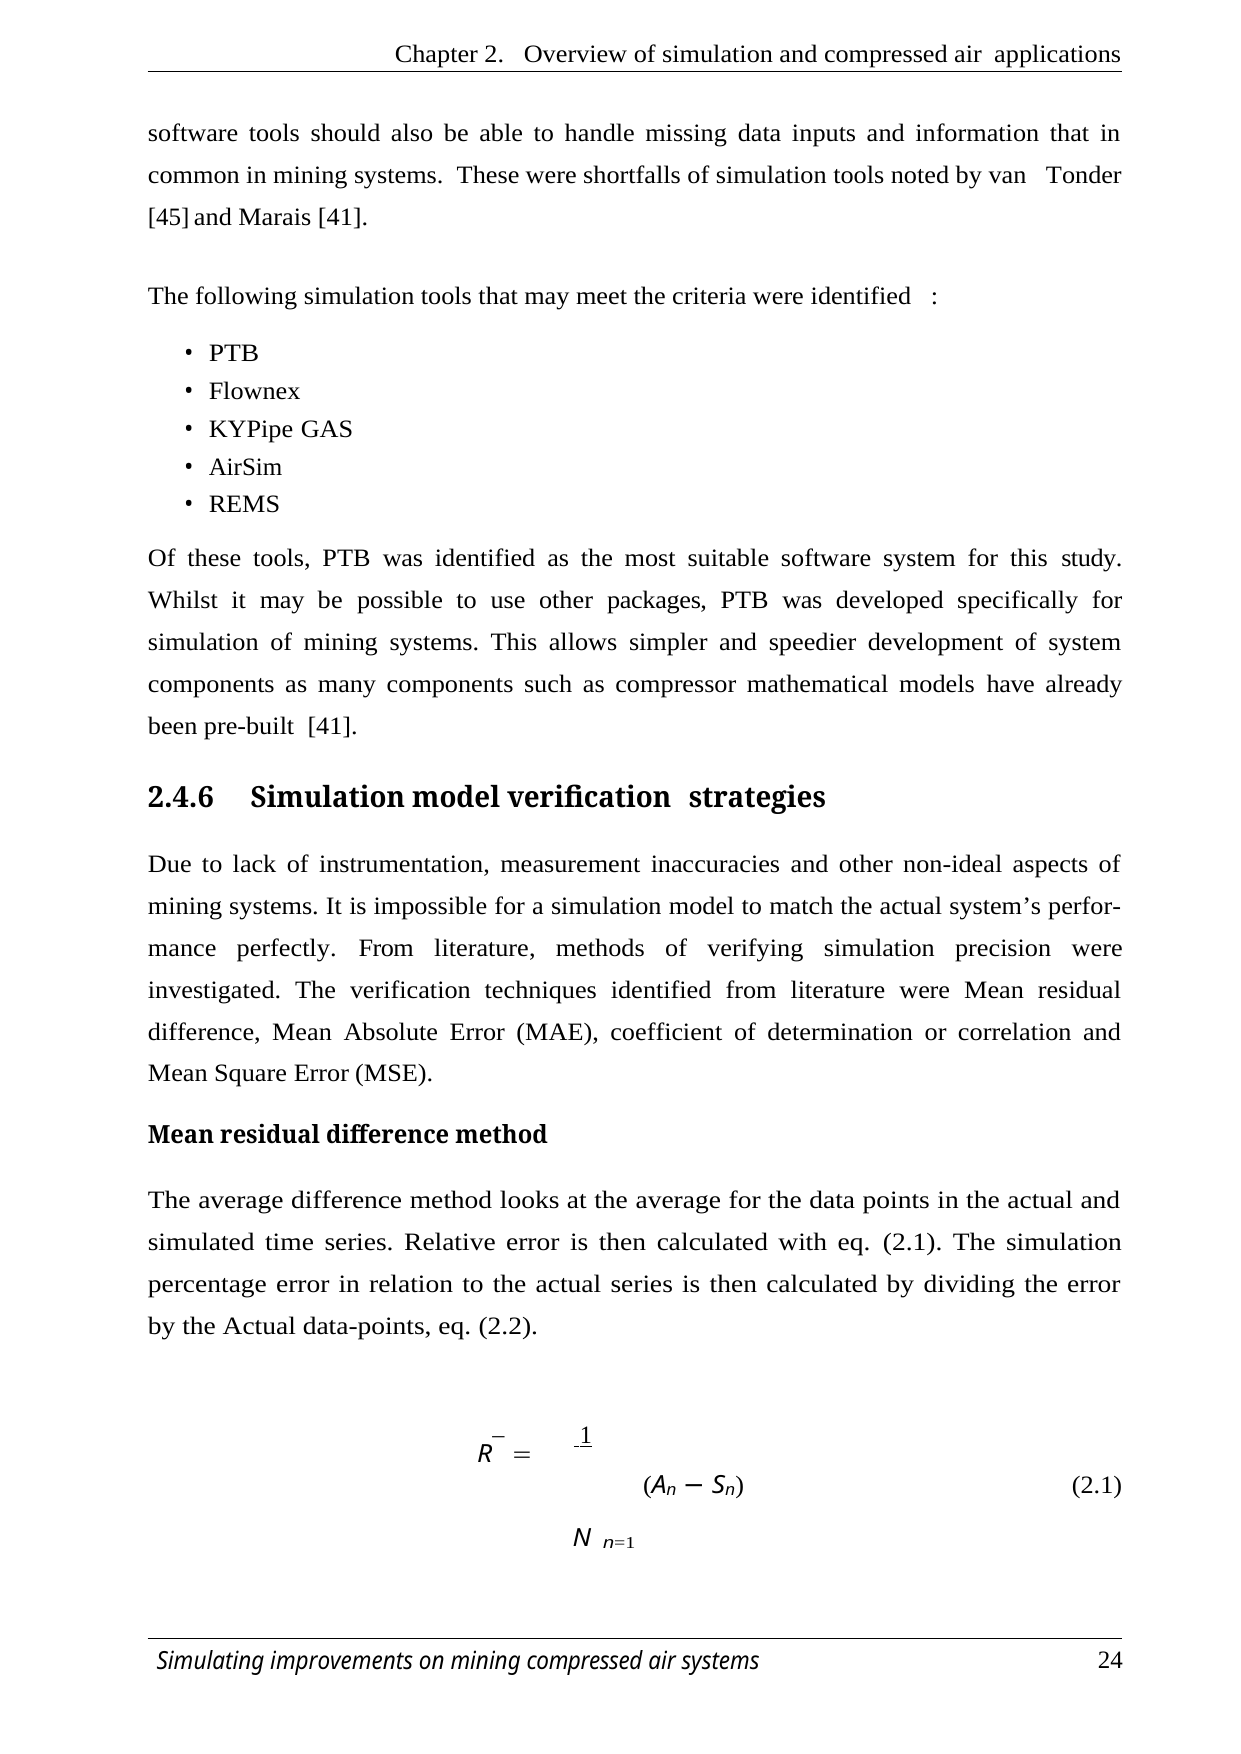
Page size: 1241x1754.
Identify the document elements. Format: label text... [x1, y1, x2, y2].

list Flownex [184, 373, 1134, 407]
text The average difference method looks at the average for the data points in the actual and simulated time series. Relative error is then calculated with eq. (2.1). The simulation percentage error in relation to the actual series is then calculated by dividing the error by the Actual data-points, eq. (2.2). [148, 1186, 1122, 1340]
text Due to lack of instrumentation, measurement inaccuracies and other non-ideal aspects of mining systems. It is impossible for a simulation model to match the actual system’s perfor- mance perfectly. From literature, methods of verifying simulation precision were investigated. The verification techniques identified from literature were Mean residual difference, Mean Absolute Error (MAE), coefficient of determination or correlation and Mean Square Error (MSE). [148, 849, 1122, 1087]
text The following simulation tools that may meet the criteria were identified : [148, 281, 1134, 310]
text R¯ = 1 [135, 1421, 592, 1471]
text Of these tools, PTB was identified as the most suitable software system for this study. Whilst it may be possible to use other packages, PTB was developed specifically for simulation of mining systems. This allows simpler and speedier development of system components as many components such as compressor mathematical models have already been pre-built [41]. [148, 543, 1122, 740]
text software tools should also be able to handle missing data inputs and information that in common in mining systems. These were shortfalls of simulation tools noted by van Tonder [148, 118, 1122, 189]
list REMS [184, 486, 1134, 520]
subtitle Mean residual difference method [148, 1117, 1134, 1151]
text (An − Sn) (2.1) [643, 1467, 1134, 1502]
subtitle Simulation model verification strategies [148, 776, 1134, 816]
text n=1 [603, 1507, 637, 1552]
list KYPipe GAS [184, 411, 1134, 444]
list and Marais [41]. [148, 202, 1134, 231]
list AirSim [184, 448, 1134, 482]
list PTB [184, 335, 1134, 369]
